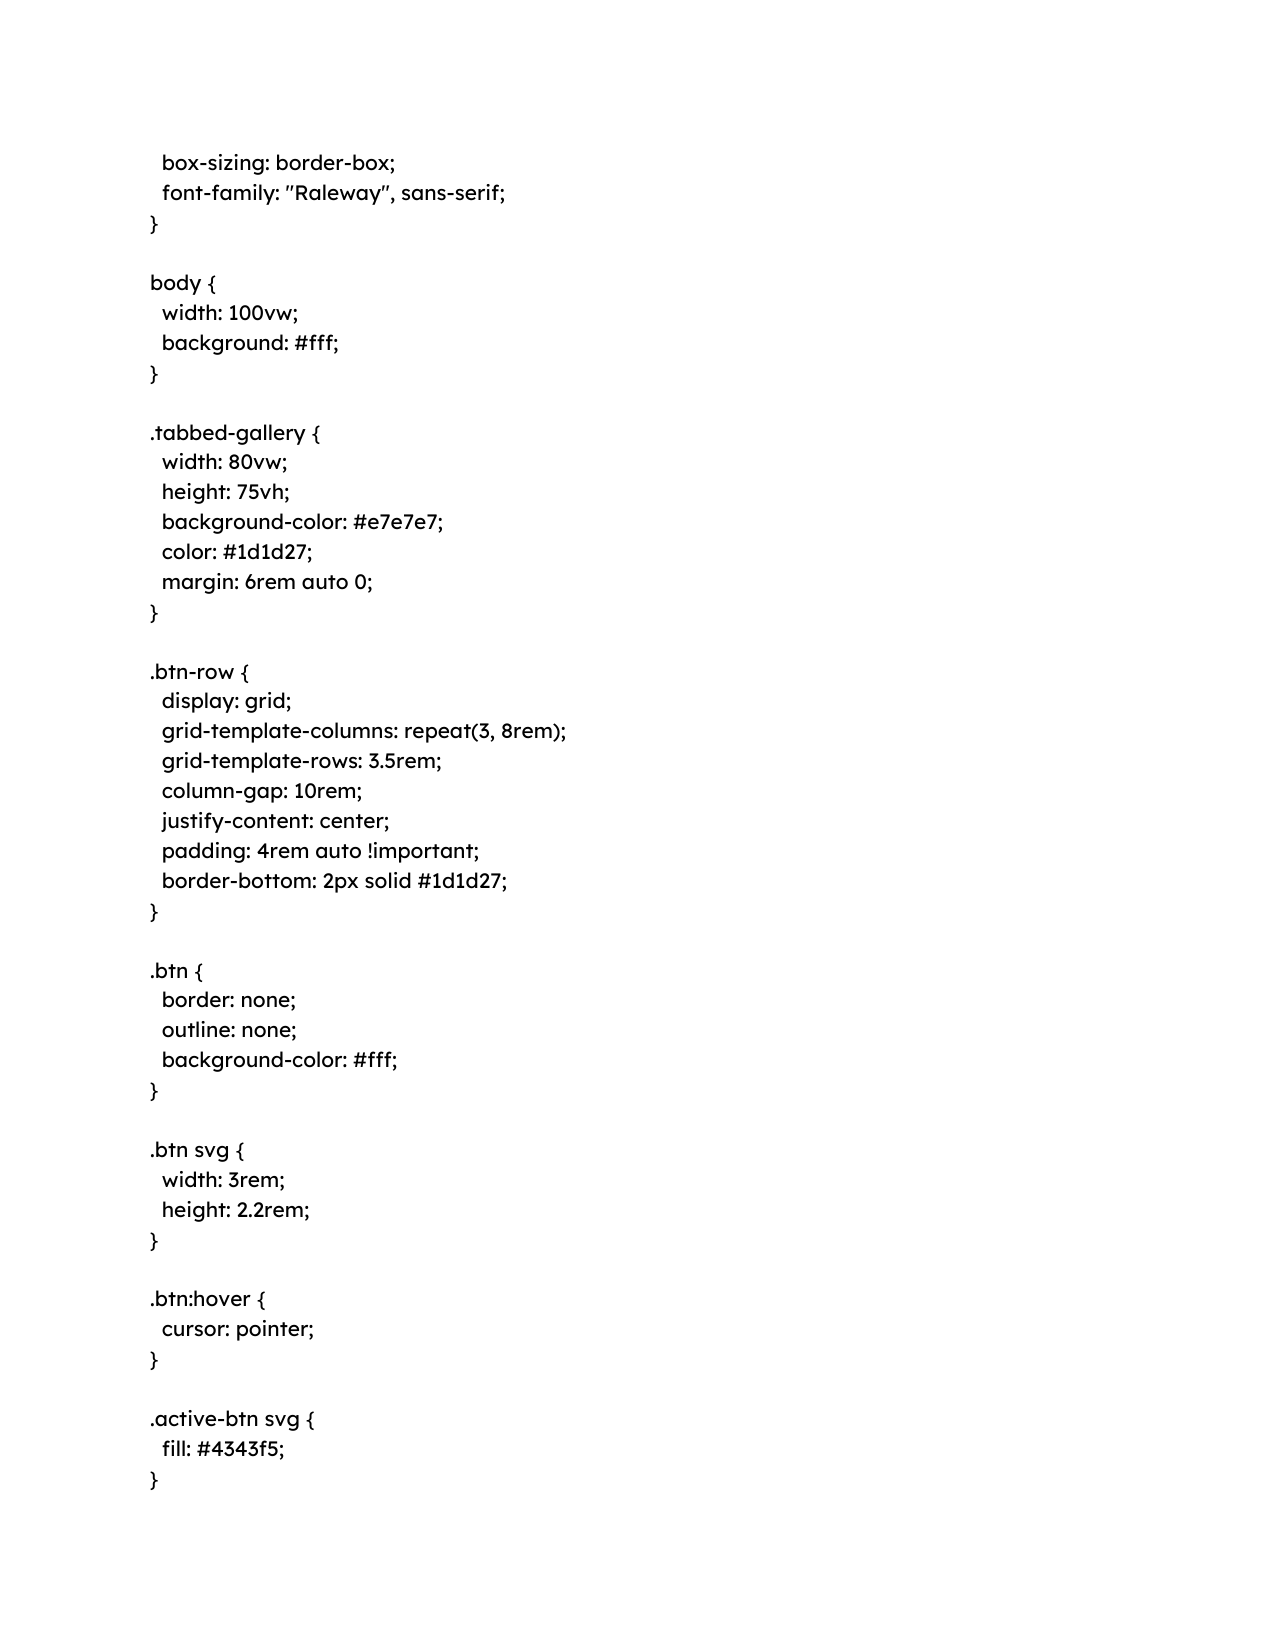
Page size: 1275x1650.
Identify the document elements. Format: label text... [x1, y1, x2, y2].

text fill: #4343f5; [150, 1436, 1125, 1462]
text background-color: #e7e7e7; [150, 509, 1125, 535]
text .btn-row { [150, 658, 1125, 684]
text } [150, 1077, 1125, 1103]
text background: #fff; [150, 329, 1125, 355]
text column-gap: 10rem; [150, 778, 1125, 804]
text height: 75vh; [150, 479, 1125, 505]
text .btn:hover { [150, 1286, 1125, 1312]
text } [150, 1226, 1125, 1252]
text margin: 6rem auto 0; [150, 568, 1125, 594]
text .active-btn svg { [150, 1406, 1125, 1432]
text color: #1d1d27; [150, 539, 1125, 565]
text cursor: pointer; [150, 1316, 1125, 1342]
text } [150, 1465, 1125, 1491]
text body { [150, 269, 1125, 296]
text border: none; [150, 987, 1125, 1013]
text .btn svg { [150, 1137, 1125, 1163]
text background-color: #fff; [150, 1047, 1125, 1073]
text padding: 4rem auto !important; [150, 838, 1125, 864]
text } [150, 1346, 1125, 1372]
text width: 100vw; [150, 299, 1125, 326]
text } [150, 210, 1125, 236]
text outline: none; [150, 1017, 1125, 1043]
text .tabbed-gallery { [150, 419, 1125, 445]
text grid-template-columns: repeat(3, 8rem); [150, 718, 1125, 744]
text } [150, 598, 1125, 624]
text grid-template-rows: 3.5rem; [150, 748, 1125, 774]
text display: grid; [150, 688, 1125, 714]
text } [150, 897, 1125, 923]
text font-family: "Raleway", sans-serif; [150, 180, 1125, 206]
text .btn { [150, 957, 1125, 983]
text justify-content: center; [150, 808, 1125, 834]
text border-bottom: 2px solid #1d1d27; [150, 867, 1125, 893]
text } [150, 359, 1125, 385]
text box-sizing: border-box; [150, 150, 1125, 176]
text width: 3rem; [150, 1166, 1125, 1192]
text height: 2.2rem; [150, 1196, 1125, 1222]
text width: 80vw; [150, 449, 1125, 475]
